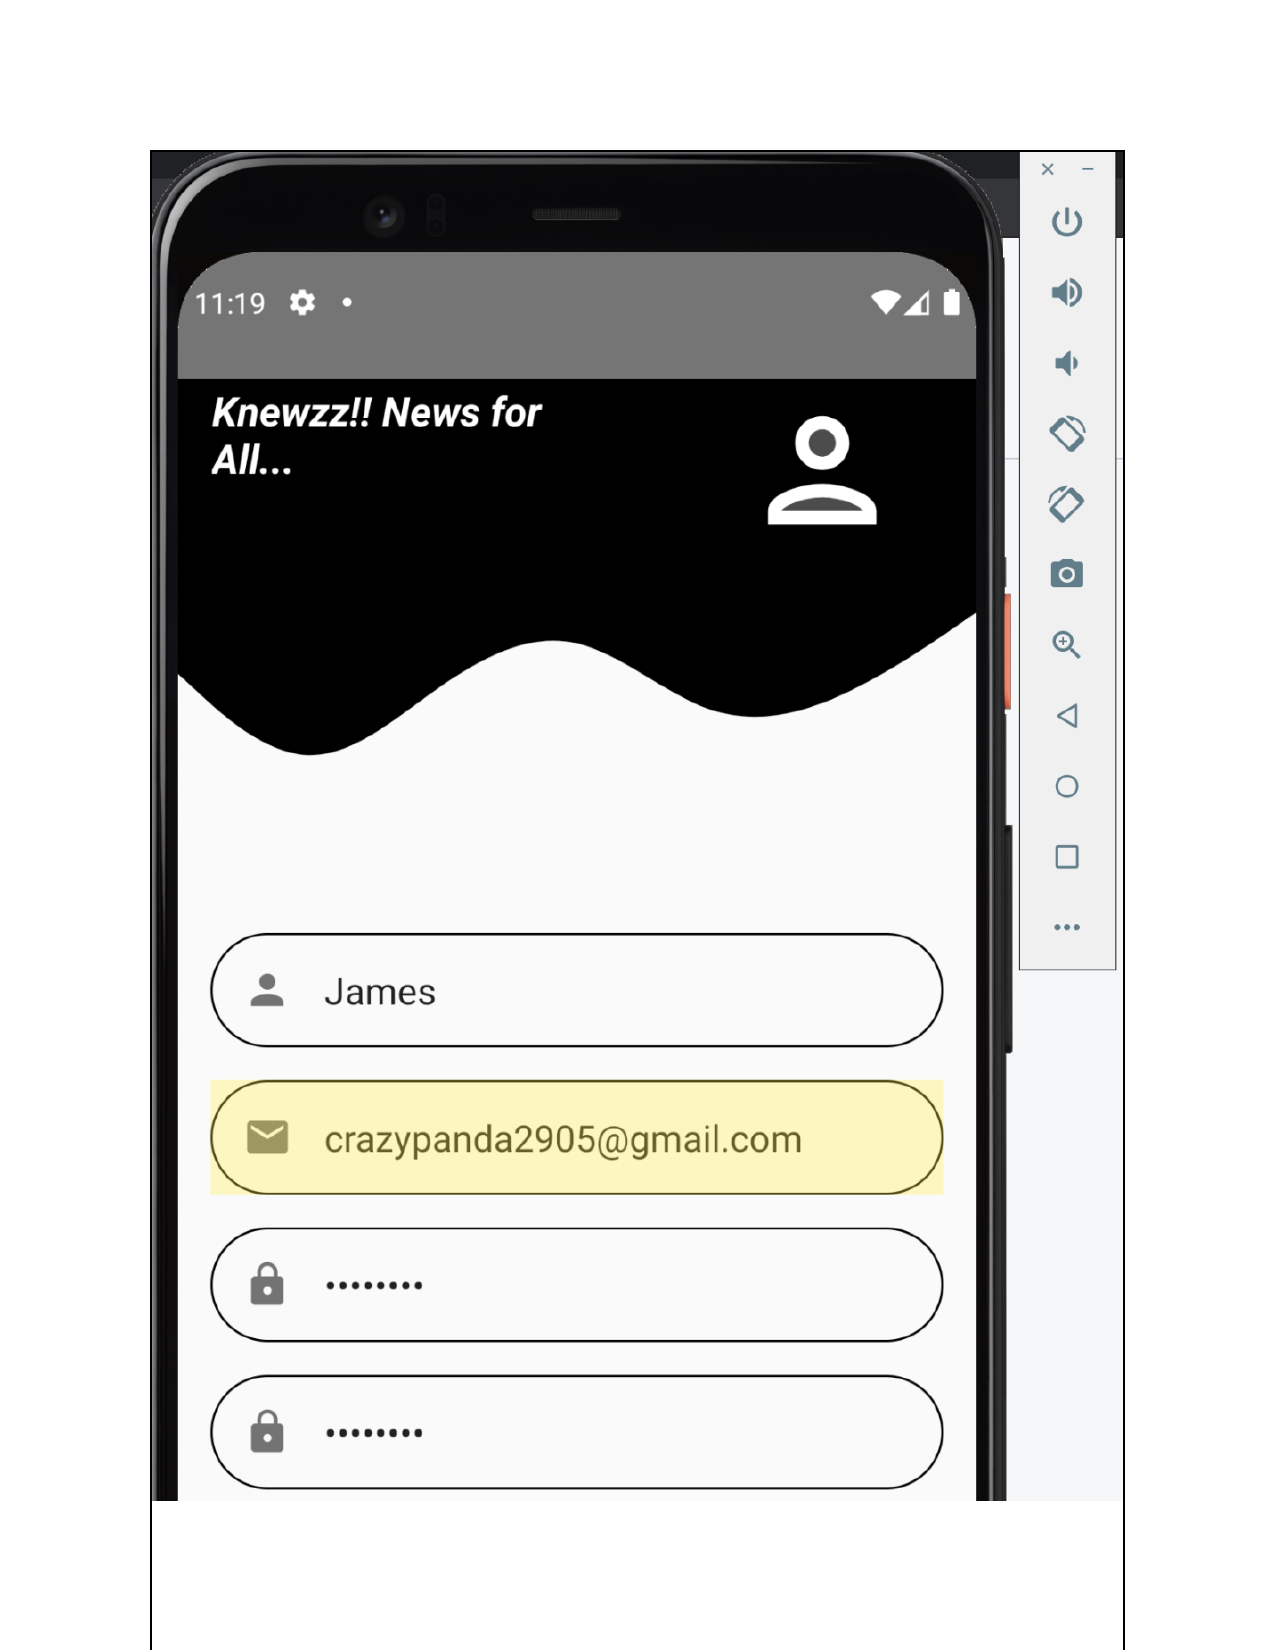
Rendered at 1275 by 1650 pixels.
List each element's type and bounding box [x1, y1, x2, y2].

picture [152, 152, 1123, 1501]
